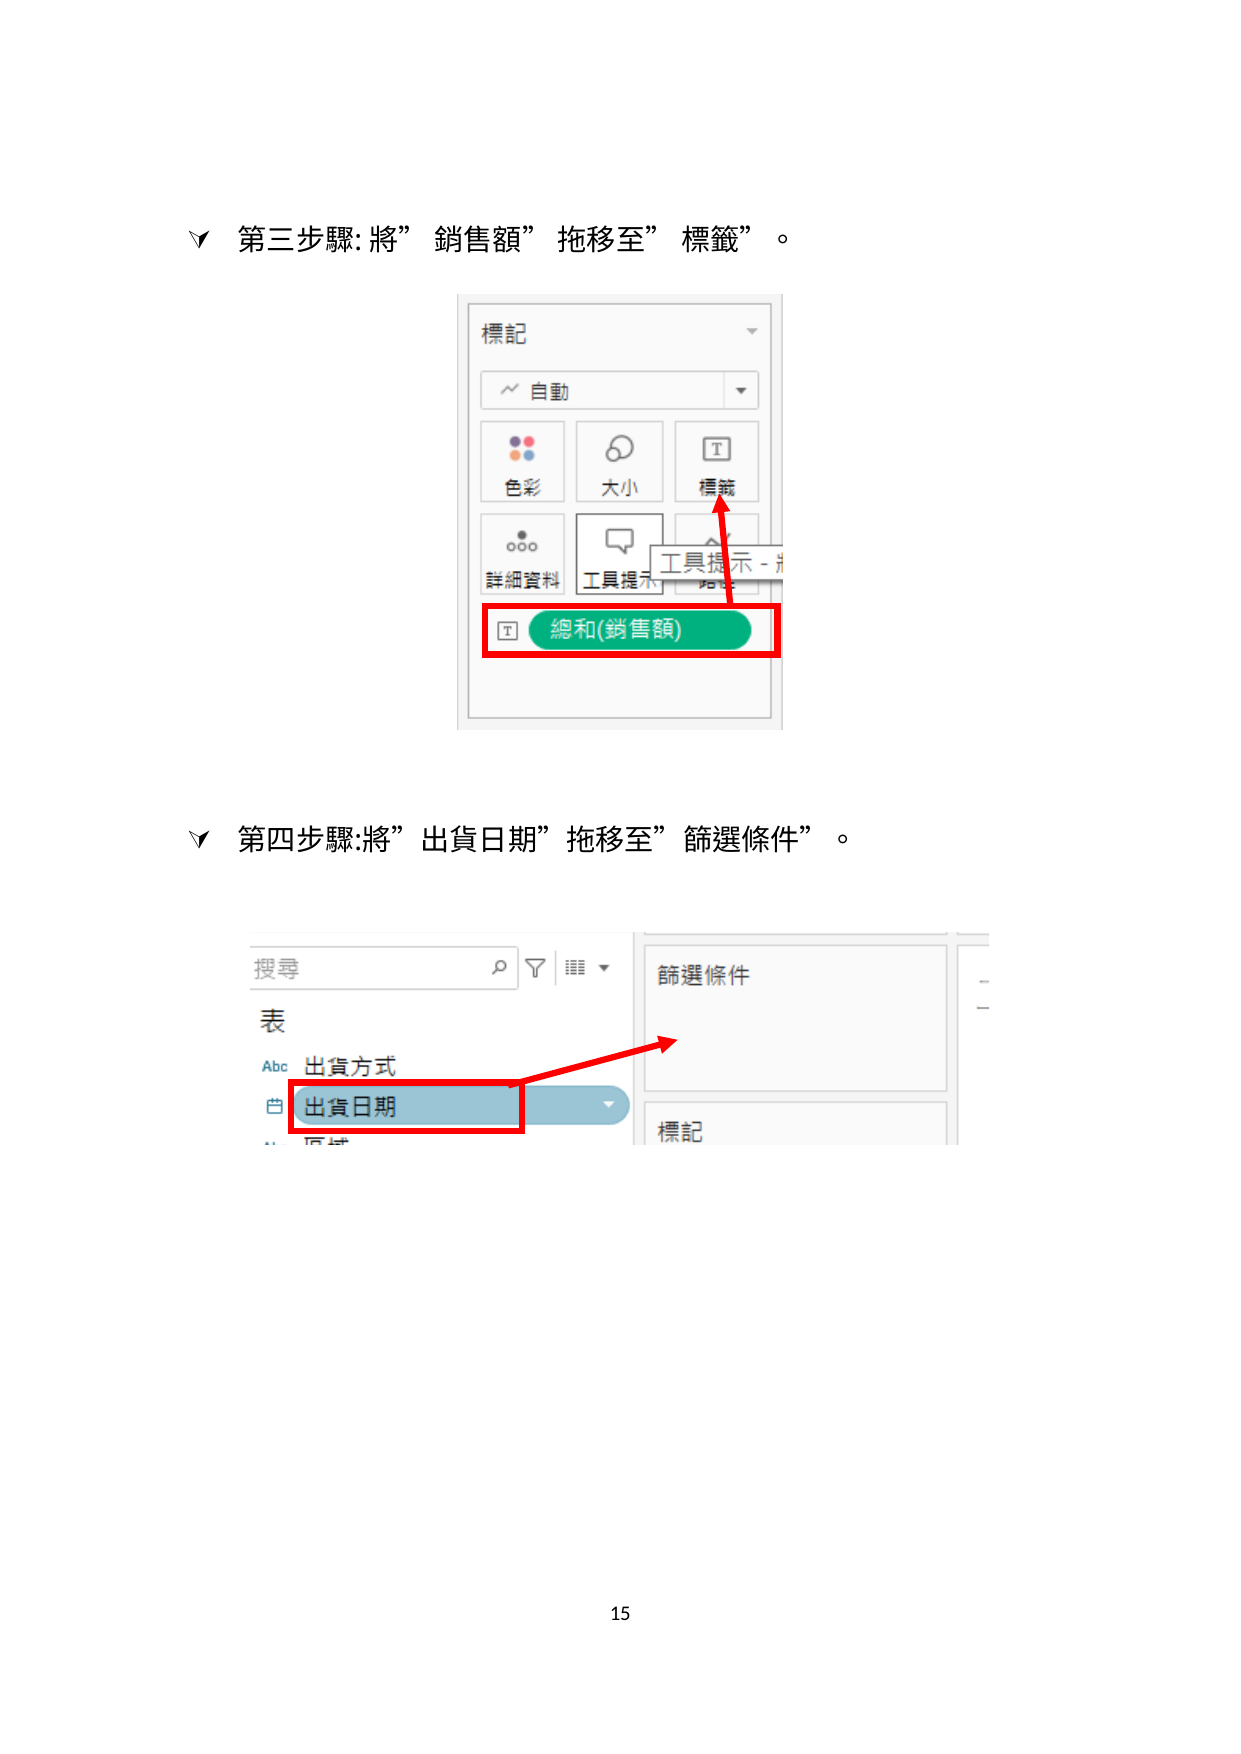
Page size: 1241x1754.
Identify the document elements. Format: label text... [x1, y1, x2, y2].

list 第三步驟: 將” 銷售額” 拖移至” 標籤”。 [187, 200, 1053, 275]
picture [250, 932, 990, 1145]
list 第四步驟:將”出貨日期”拖移至”篩選條件”。 [187, 800, 1053, 875]
picture [457, 294, 783, 730]
